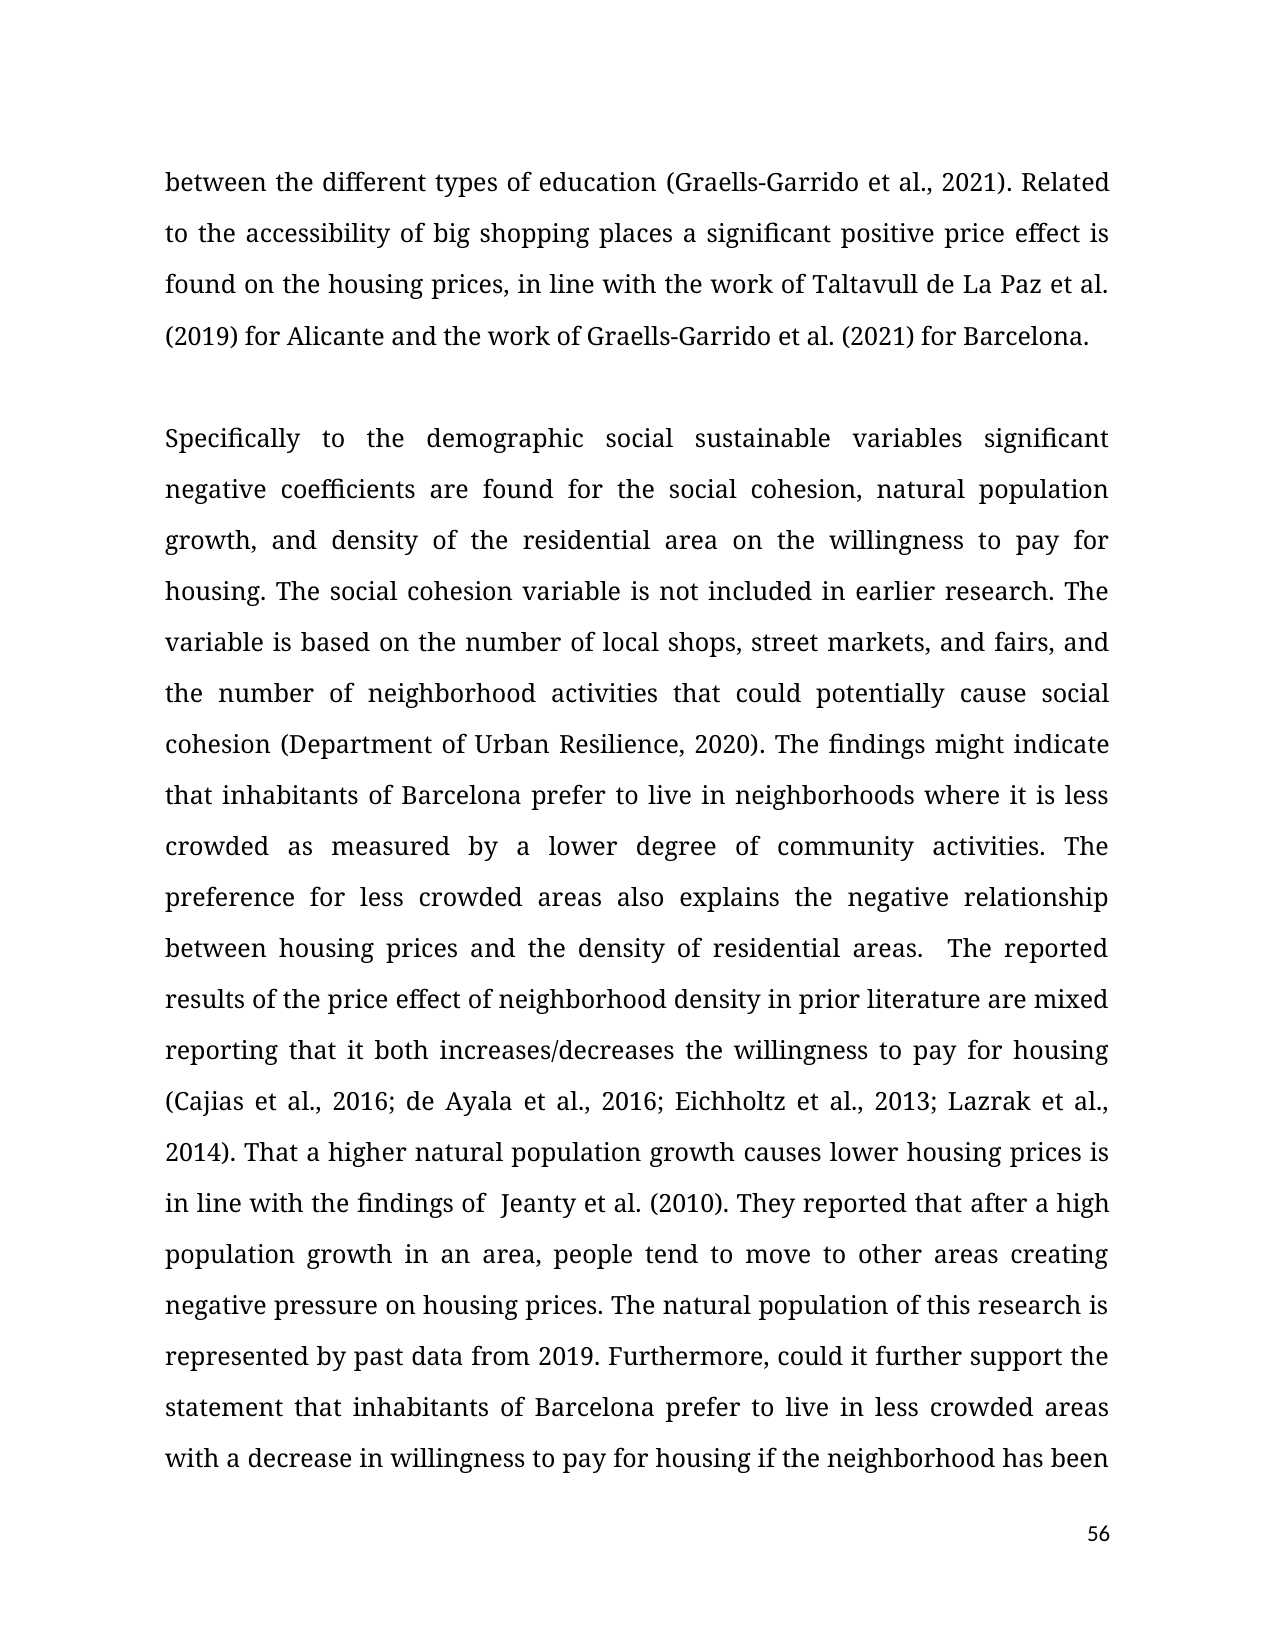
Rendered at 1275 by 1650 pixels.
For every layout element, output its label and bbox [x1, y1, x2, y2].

text [165, 165, 1110, 352]
text [165, 420, 1110, 1475]
